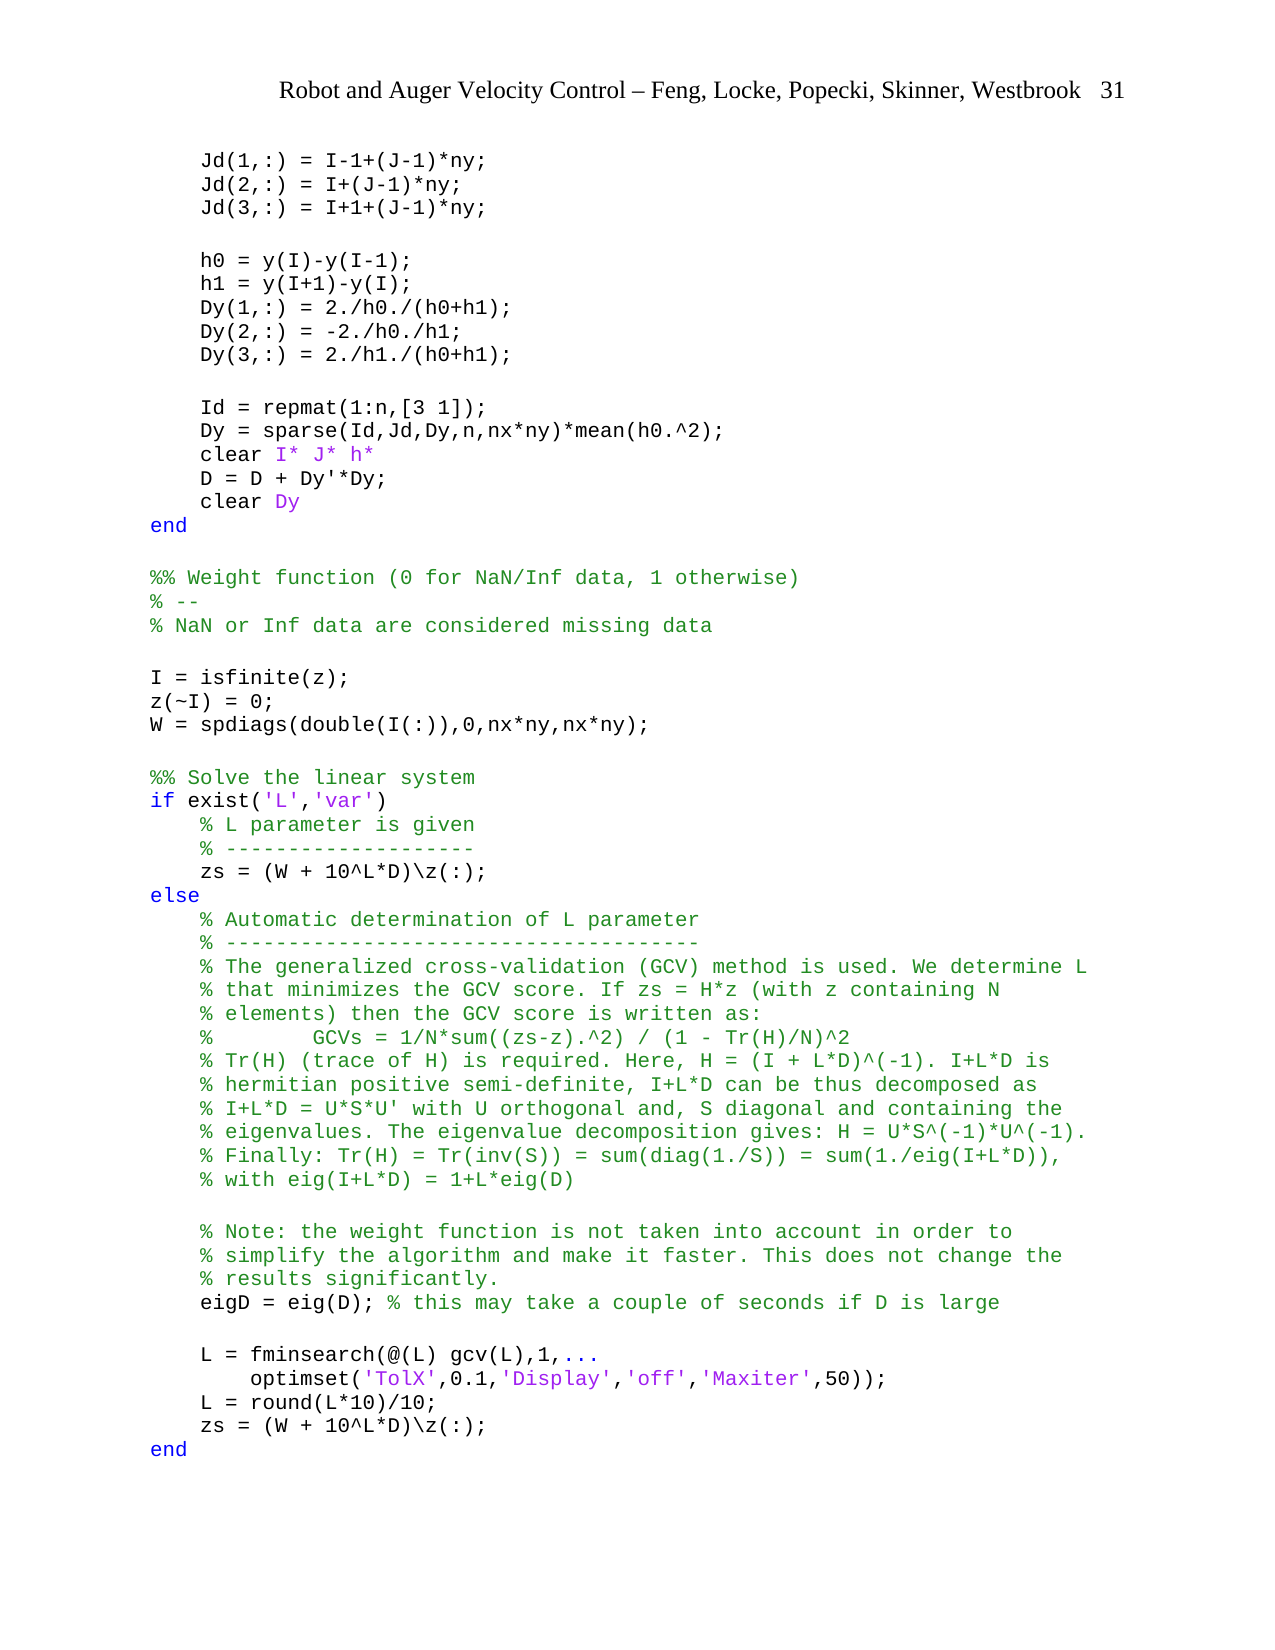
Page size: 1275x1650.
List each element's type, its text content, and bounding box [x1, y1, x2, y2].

text optimset('TolX',0.1,'Display','off','Maxiter',50)); [150, 1368, 1125, 1392]
text % -------------------------------------- [150, 932, 1125, 956]
text % hermitian positive semi-definite, I+L*D can be thus decomposed as [150, 1074, 1125, 1098]
text % with eig(I+L*D) = 1+L*eig(D) [150, 1169, 1125, 1192]
text Dy(2,:) = -2./h0./h1; [150, 321, 1125, 344]
text eigD = eig(D); % this may take a couple of seconds if D is large [150, 1292, 1125, 1316]
text % NaN or Inf data are considered missing data [150, 614, 1125, 638]
text Id = repmat(1:n,[3 1]); [150, 397, 1125, 420]
text clear Dy [150, 491, 1125, 515]
text Dy(1,:) = 2./h0./(h0+h1); [150, 297, 1125, 321]
text % eigenvalues. The eigenvalue decomposition gives: H = U*S^(-1)*U^(-1). [150, 1121, 1125, 1145]
text else [150, 885, 1125, 908]
text % results significantly. [150, 1268, 1125, 1292]
text Dy(3,:) = 2./h1./(h0+h1); [150, 344, 1125, 368]
text L = round(L*10)/10; [150, 1392, 1125, 1415]
text Jd(1,:) = I-1+(J-1)*ny; [150, 150, 1125, 174]
text % Finally: Tr(H) = Tr(inv(S)) = sum(diag(1./S)) = sum(1./eig(I+L*D)), [150, 1145, 1125, 1169]
text zs = (W + 10^L*D)\z(:); [150, 861, 1125, 885]
text clear I* J* h* [150, 444, 1125, 468]
text % elements) then the GCV score is written as: [150, 1003, 1125, 1027]
text % Automatic determination of L parameter [150, 908, 1125, 932]
text % I+L*D = U*S*U' with U orthogonal and, S diagonal and containing the [150, 1098, 1125, 1121]
text % GCVs = 1/N*sum((zs-z).^2) / (1 - Tr(H)/N)^2 [150, 1027, 1125, 1050]
text Jd(3,:) = I+1+(J-1)*ny; [150, 197, 1125, 221]
text W = spdiags(double(I(:)),0,nx*ny,nx*ny); [150, 714, 1125, 738]
text % simplify the algorithm and make it faster. This does not change the [150, 1245, 1125, 1268]
text % that minimizes the GCV score. If zs = H*z (with z containing N [150, 979, 1125, 1003]
text % L parameter is given [150, 814, 1125, 838]
text end [150, 1439, 1125, 1463]
text % -- [150, 591, 1125, 614]
text end [150, 515, 1125, 538]
text Dy = sparse(Id,Jd,Dy,n,nx*ny)*mean(h0.^2); [150, 420, 1125, 444]
text D = D + Dy'*Dy; [150, 468, 1125, 491]
text %% Weight function (0 for NaN/Inf data, 1 otherwise) [150, 567, 1125, 591]
text % -------------------- [150, 838, 1125, 861]
text h0 = y(I)-y(I-1); [150, 250, 1125, 273]
text h1 = y(I+1)-y(I); [150, 273, 1125, 297]
text z(~I) = 0; [150, 691, 1125, 714]
text % Note: the weight function is not taken into account in order to [150, 1221, 1125, 1245]
text zs = (W + 10^L*D)\z(:); [150, 1415, 1125, 1439]
text if exist('L','var') [150, 790, 1125, 814]
text %% Solve the linear system [150, 767, 1125, 790]
text L = fminsearch(@(L) gcv(L),1,... [150, 1344, 1125, 1368]
text I = isfinite(z); [150, 667, 1125, 691]
text % The generalized cross-validation (GCV) method is used. We determine L [150, 956, 1125, 979]
text % Tr(H) (trace of H) is required. Here, H = (I + L*D)^(-1). I+L*D is [150, 1050, 1125, 1074]
text Jd(2,:) = I+(J-1)*ny; [150, 174, 1125, 197]
